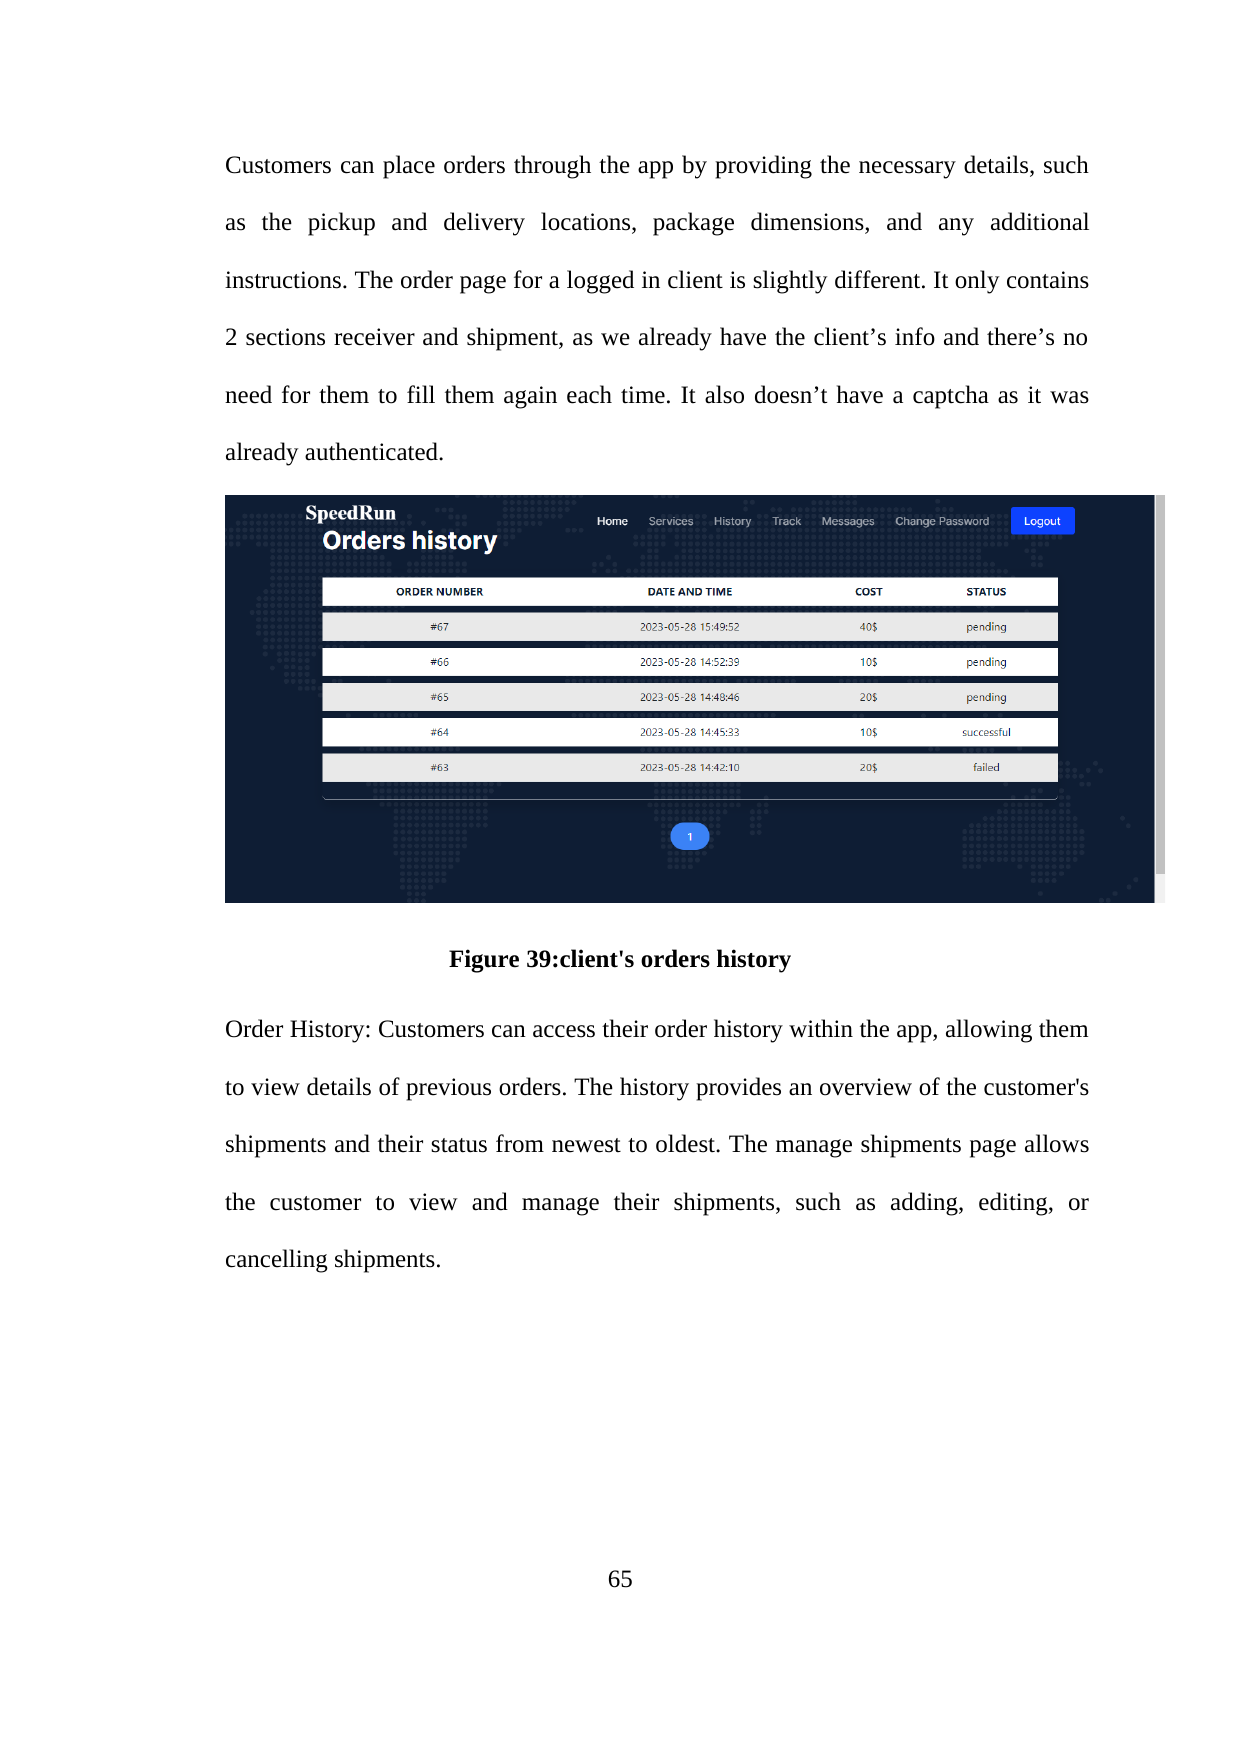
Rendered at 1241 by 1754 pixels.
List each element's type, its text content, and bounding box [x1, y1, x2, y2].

text Order History: Customers can access their order history within the app, allowing them to view details of previous orders. The history provides an overview of the customer's shipments and their status from newest to oldest. The manage shipments page allows the customer to view and manage their shipments, such as adding, editing, or cancelling shipments. [225, 1014, 1090, 1273]
text Customers can place orders through the app by providing the necessary details, such as the pickup and delivery locations, package dimensions, and any additional instructions. The order page for a logged in client is slightly different. It only contains 2 sections receiver and shipment, as we already have the client’s info and there’s no need for them to fill them again each time. It also doesn’t have a captcha as it was already authenticated. [225, 150, 1090, 466]
text Figure 39:client's orders history [150, 944, 1090, 973]
picture [225, 495, 1166, 903]
